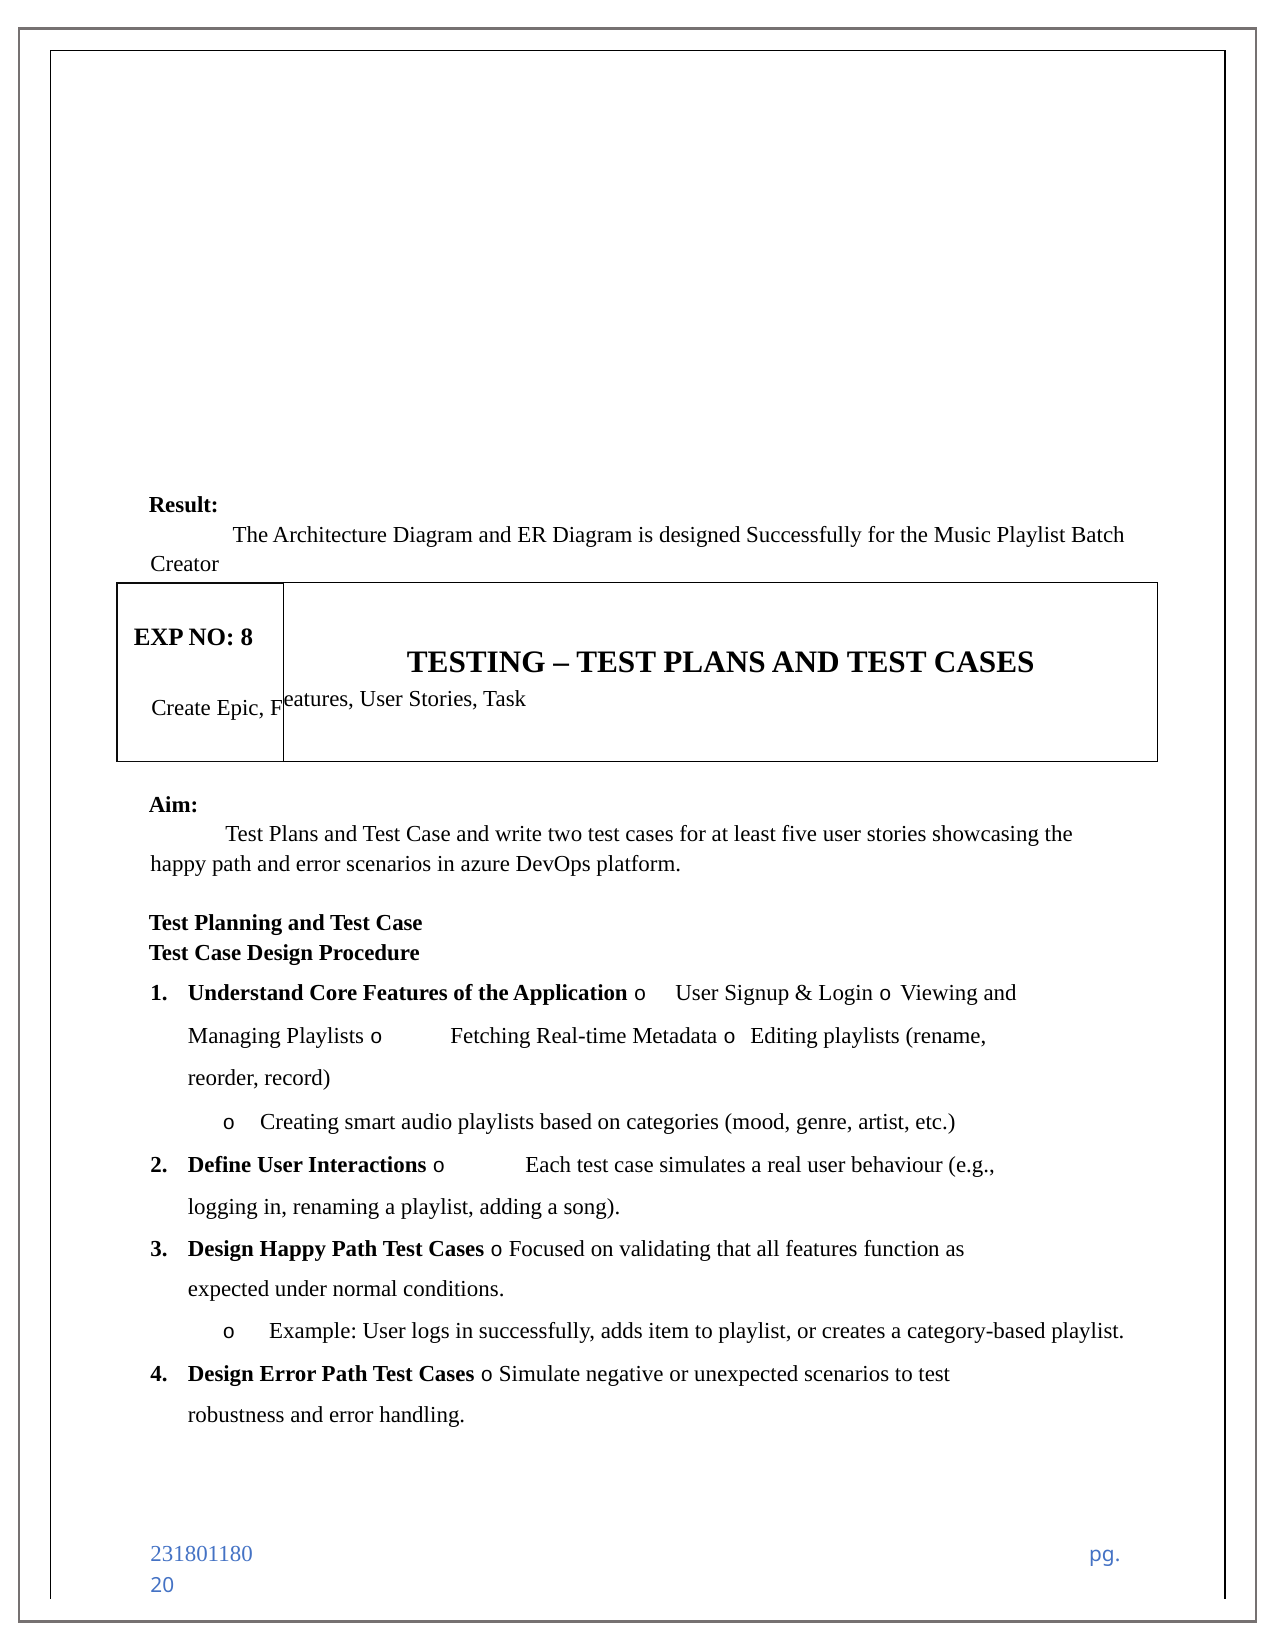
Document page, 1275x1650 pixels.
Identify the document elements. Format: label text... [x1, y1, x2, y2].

table_header EXP NO: 8 [118, 584, 283, 681]
list Design Happy Path Test Cases o Focused on validating that all features function as expected under normal conditions. [150, 1235, 1036, 1302]
text Creator [150, 550, 1128, 577]
text Test Plans and Test Case and write two test cases for at least five user stories showcasing the happy path and error scenarios in azure DevOps platform. [150, 820, 1128, 876]
table_cell Create Epic, F [118, 681, 283, 761]
list Design Error Path Test Cases o Simulate negative or unexpected scenarios to test robustness and error handling. [150, 1360, 1036, 1427]
text Test Case Design Procedure [148, 939, 1064, 965]
text o Creating smart audio playlists based on categories (mood, genre, artist, etc.) [150, 1108, 1131, 1136]
list Understand Core Features of the Application o User Signup & Login o Viewing and Managing Playlists o Fetching Real-time Metadata o Editing playlists (rename, reorder, record) [150, 979, 1036, 1091]
text Result: [148, 491, 1064, 518]
text The Architecture Diagram and ER Diagram is designed Successfully for the Music Playlist Batch [150, 521, 1131, 547]
text Test Planning and Test Case [148, 909, 1064, 936]
list Define User Interactions o Each test case simulates a real user behaviour (e.g., logging in, renaming a playlist, adding a song). [150, 1151, 1036, 1219]
table_header TESTING – TEST PLANS AND TEST CASES [284, 583, 1157, 681]
text o Example: User logs in successfully, adds item to playlist, or creates a category-based playlist. [150, 1317, 1131, 1344]
text Aim: [148, 791, 1064, 817]
table_cell eatures, User Stories, Task [284, 681, 1157, 761]
